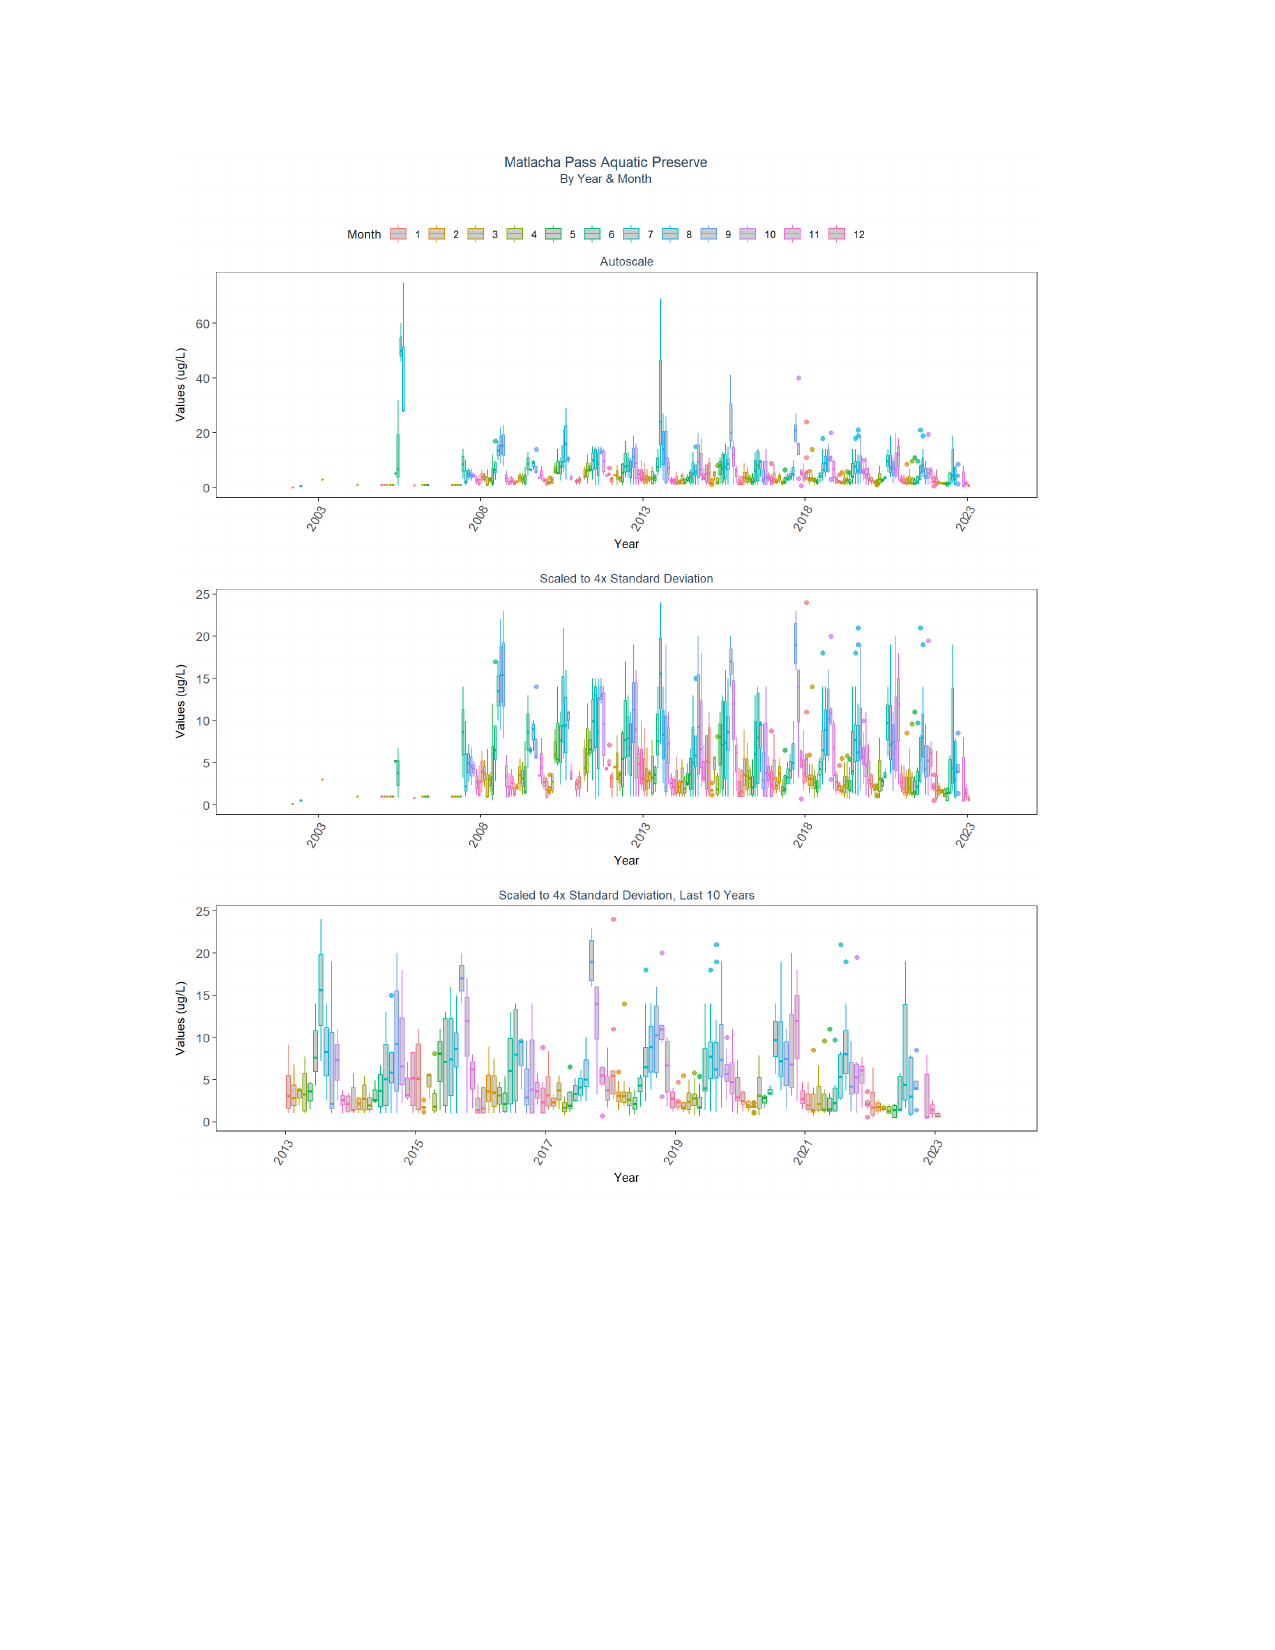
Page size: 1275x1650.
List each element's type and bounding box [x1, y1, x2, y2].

picture [168, 150, 1044, 1200]
